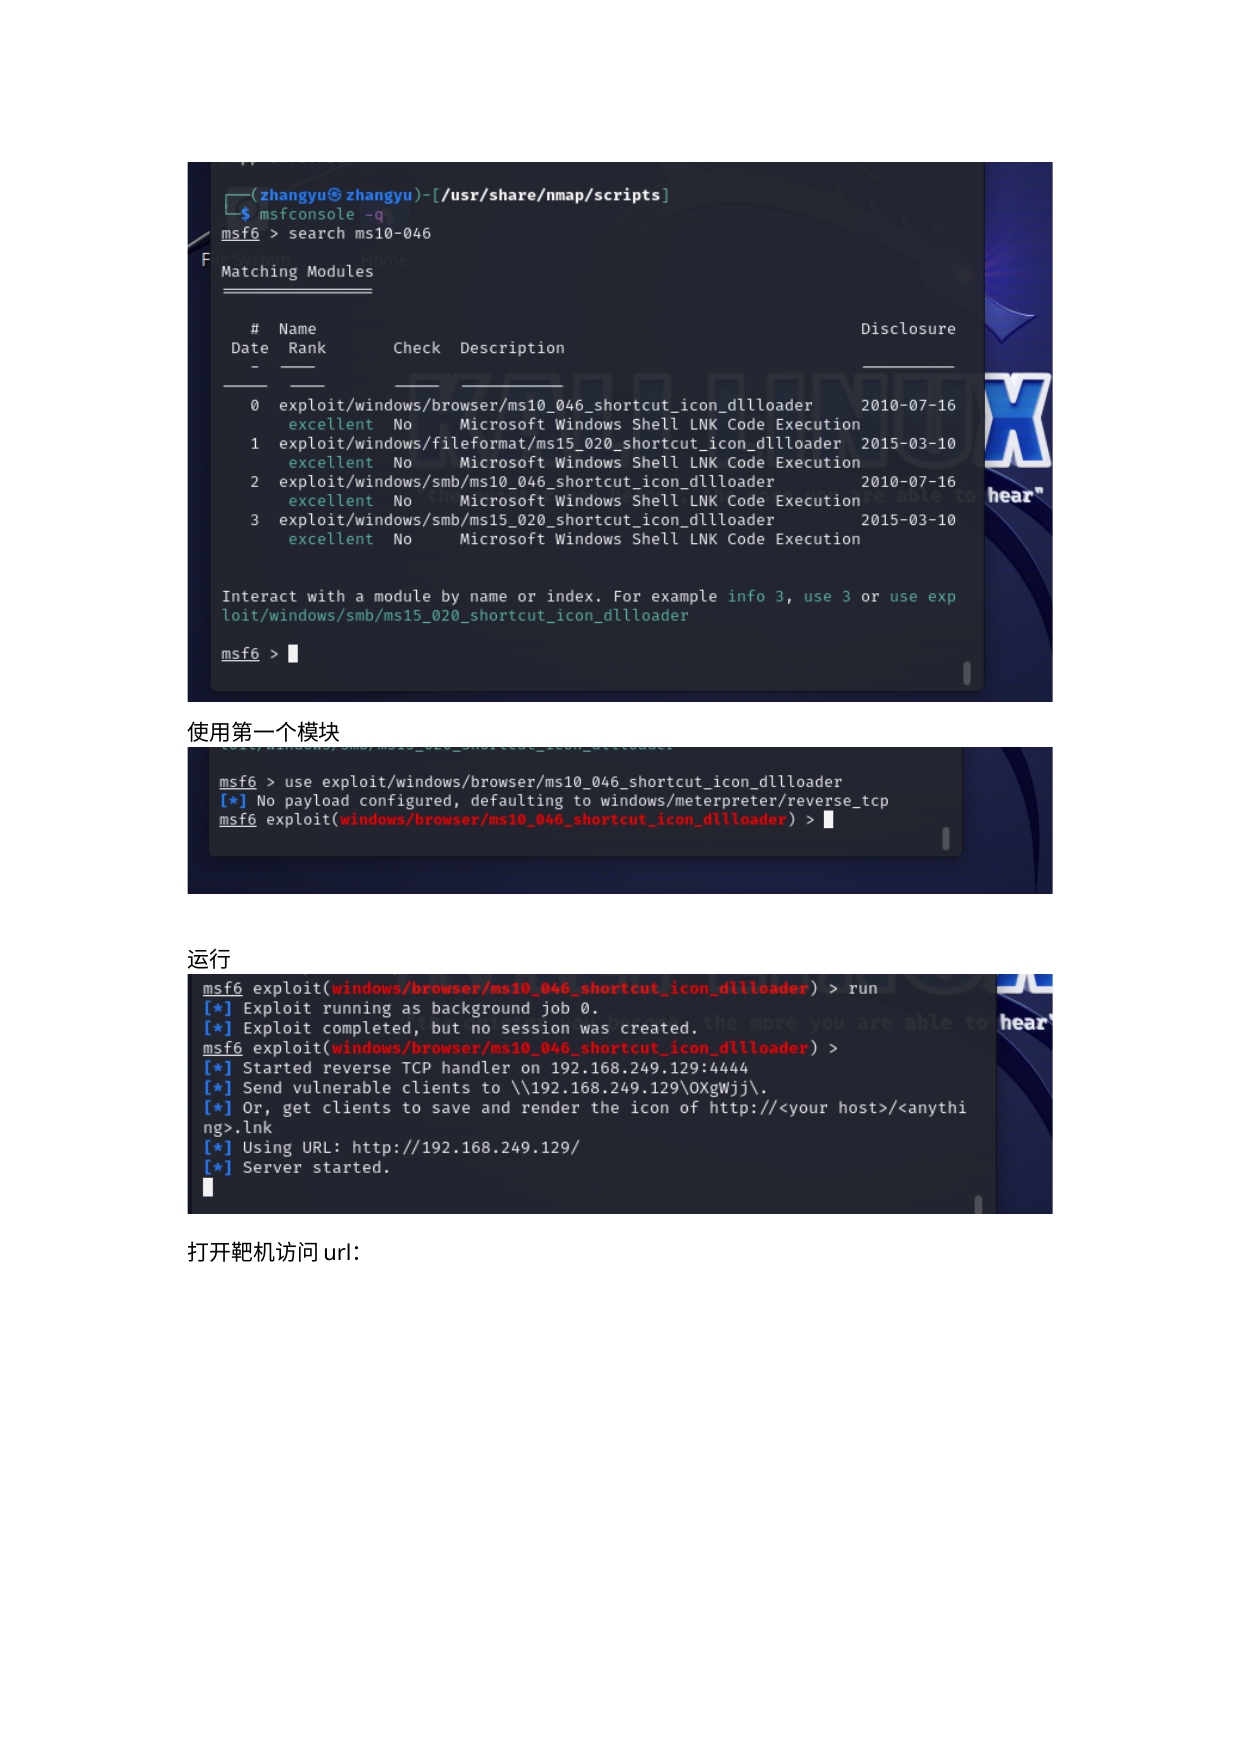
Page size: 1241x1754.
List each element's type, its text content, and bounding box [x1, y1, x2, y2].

picture [187, 747, 1053, 894]
text 运行 [187, 942, 1053, 974]
picture [187, 162, 1053, 702]
text 打开靶机访问url： [187, 1234, 1053, 1267]
text 使用第一个模块 [187, 714, 1053, 747]
picture [187, 974, 1053, 1214]
